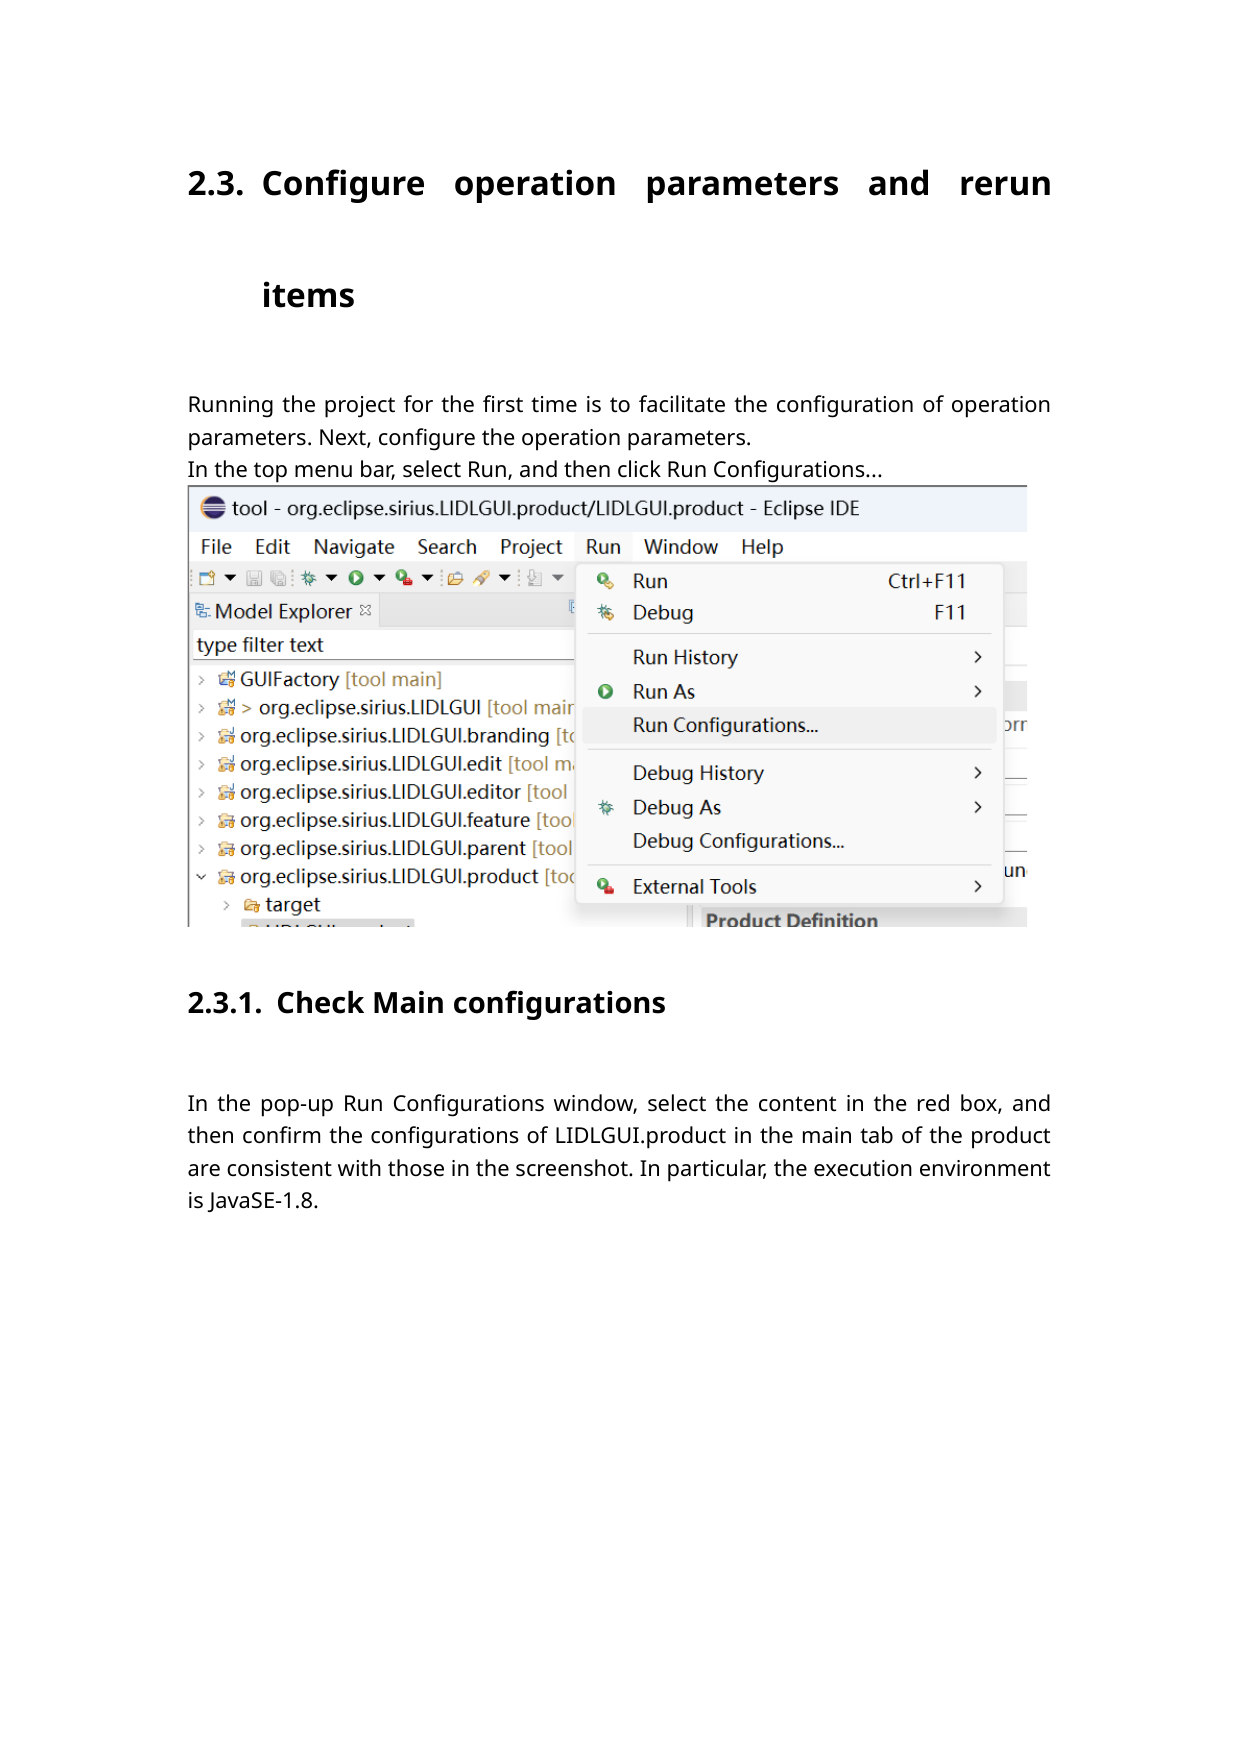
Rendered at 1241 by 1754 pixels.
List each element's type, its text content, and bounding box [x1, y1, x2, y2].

text In the top menu bar, select Run, and then click Run Configurations... [187, 453, 1053, 485]
picture [187, 485, 1028, 927]
subtitle Configure operation parameters and rerun items [187, 150, 1053, 327]
text In the pop-up Run Configurations window, select the content in the red box, and then confirm the configurations of LIDLGUI.product in the main tab of the product are consistent with those in the screenshot. In particular, the execution environment is JavaSE-1.8. [187, 1087, 1053, 1217]
text Running the project for the first time is to facilitate the configuration of operation parameters. Next, configure the operation parameters. [187, 388, 1053, 453]
subtitle Check Main configurations [187, 969, 1053, 1034]
